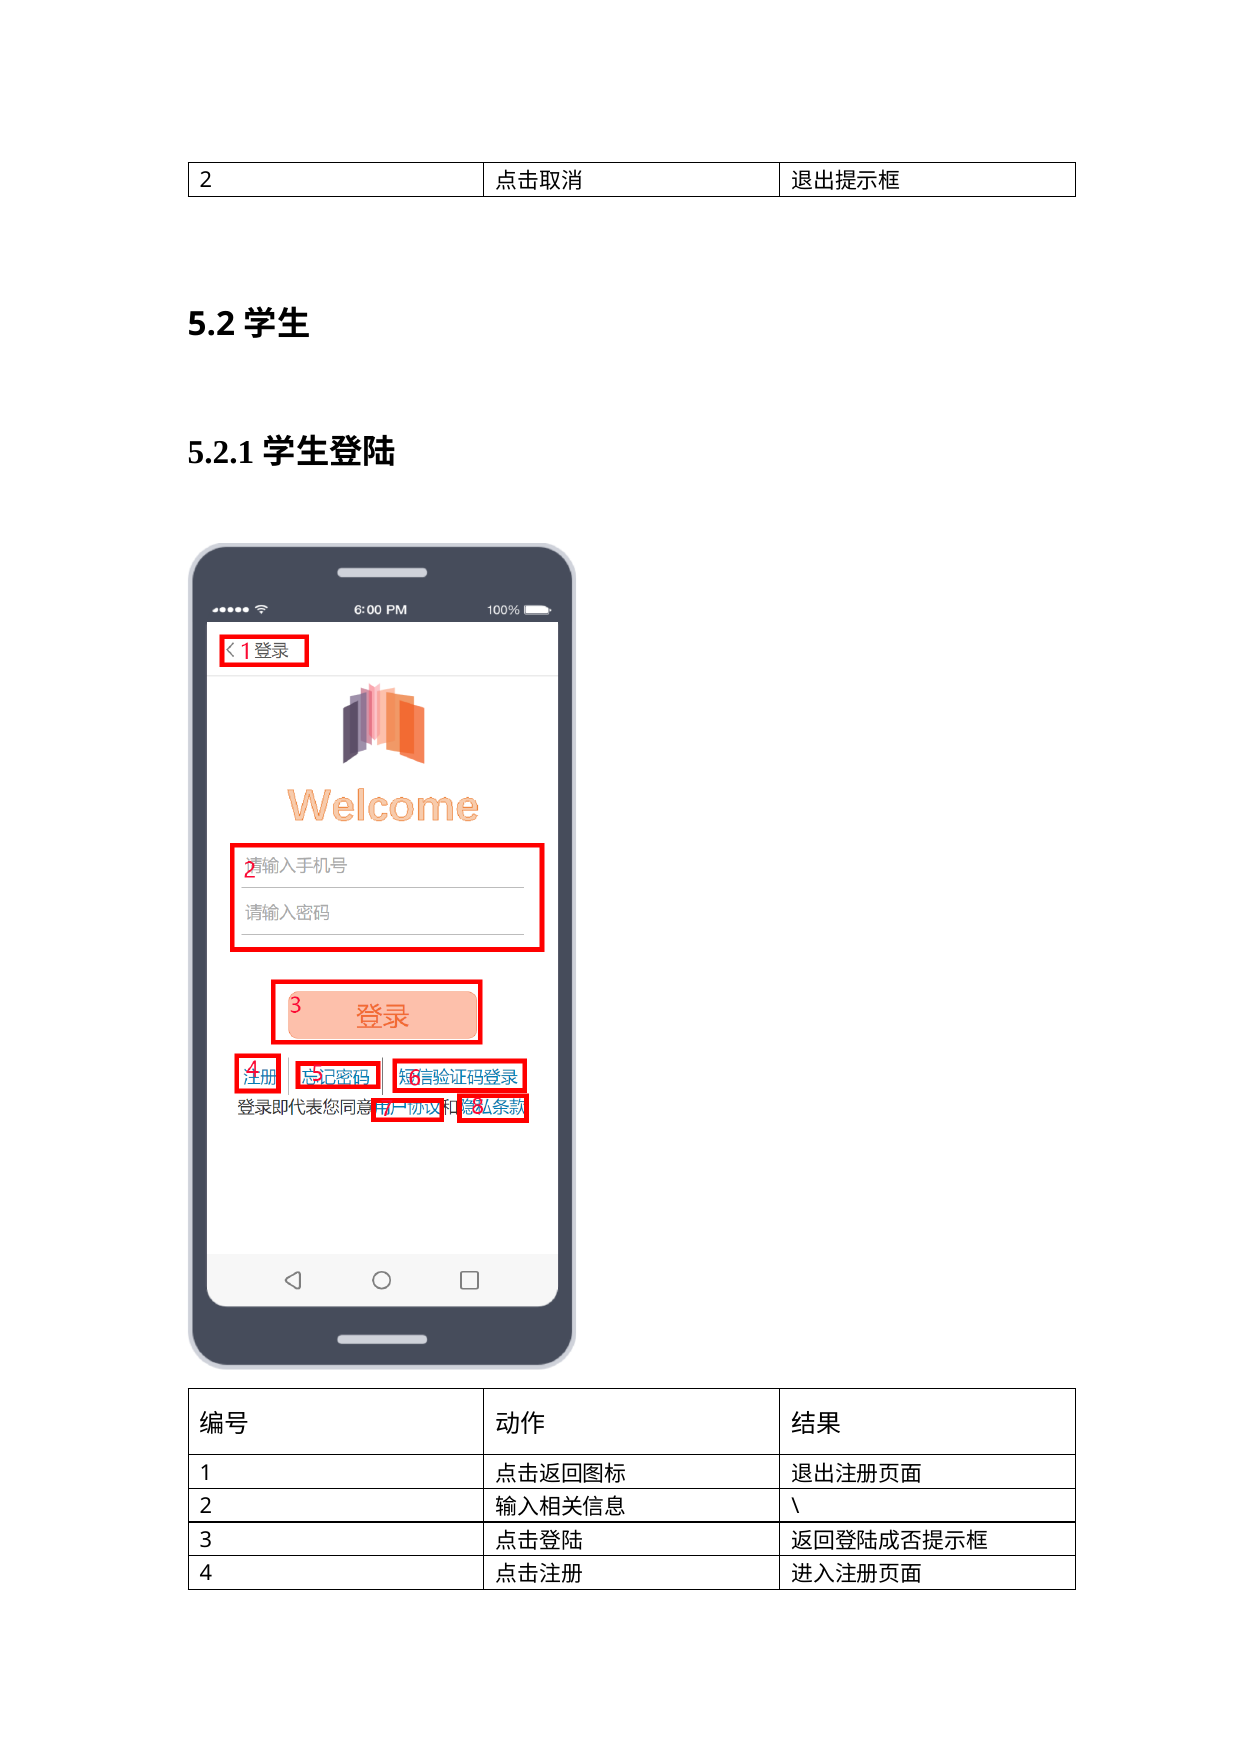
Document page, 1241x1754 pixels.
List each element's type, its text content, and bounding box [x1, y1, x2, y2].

table_cell 返回登陆成否提示框 [780, 1523, 1075, 1555]
table_cell 1 [189, 1455, 483, 1488]
subtitle 5.2 学生 [187, 289, 1053, 354]
table_cell 2 [189, 1489, 483, 1521]
table_cell 3 [189, 1523, 483, 1555]
table_cell 输入相关信息 [484, 1489, 779, 1521]
table_cell 点击注册 [484, 1556, 779, 1588]
table_cell 4 [189, 1556, 483, 1588]
table_header 编号 [189, 1389, 483, 1454]
table_cell 点击登陆 [484, 1523, 779, 1555]
table_cell 点击取消 [484, 163, 779, 196]
table_cell 进入注册页面 [780, 1556, 1075, 1588]
subtitle 5.2.1 学生登陆 [187, 416, 1053, 481]
table_cell 2 [189, 163, 483, 196]
table_cell 点击返回图标 [484, 1455, 779, 1488]
table_header 动作 [484, 1389, 779, 1454]
picture [187, 543, 577, 1371]
table_cell 退出提示框 [780, 163, 1075, 196]
table_cell 退出注册页面 [780, 1455, 1075, 1488]
table_header 结果 [780, 1389, 1075, 1454]
table_cell \ [780, 1489, 1075, 1521]
